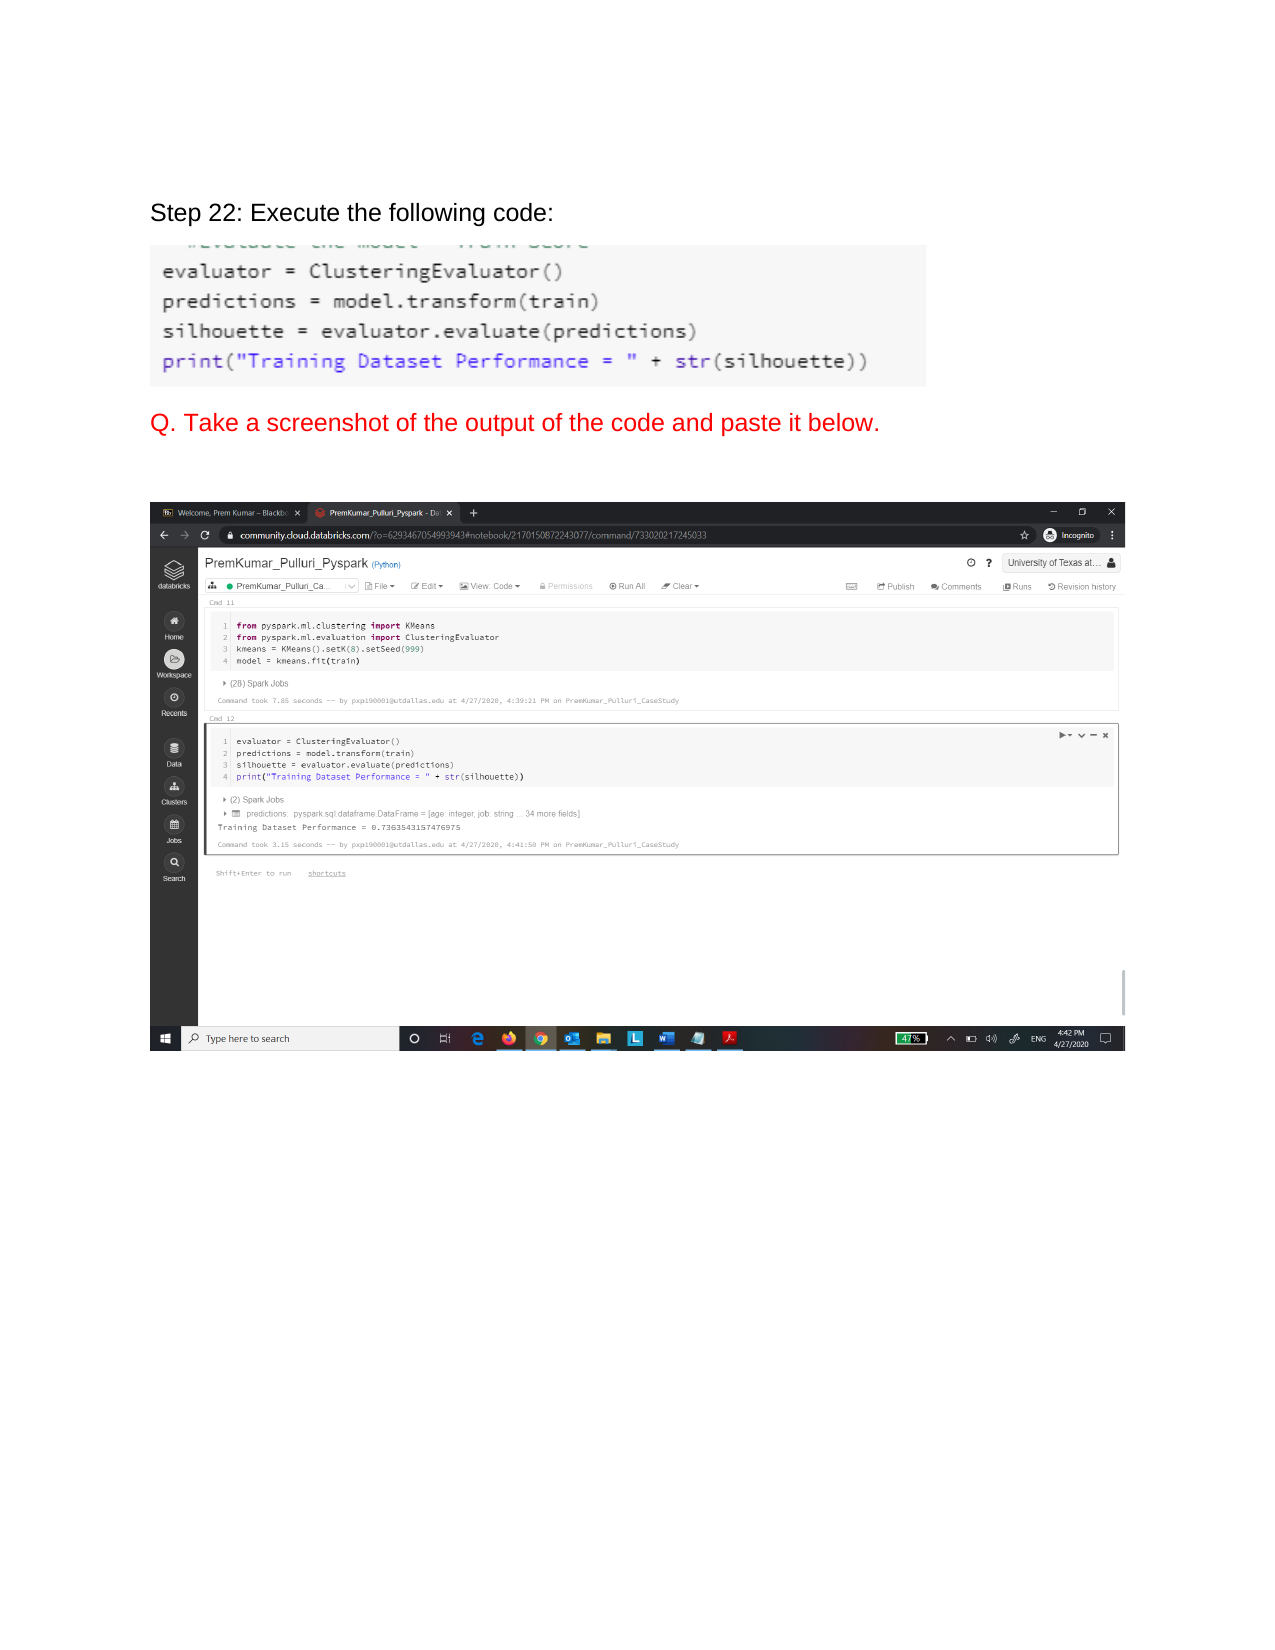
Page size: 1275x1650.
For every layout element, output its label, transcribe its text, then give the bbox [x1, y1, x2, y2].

picture [150, 502, 1125, 1051]
picture [150, 245, 927, 390]
text Step 22: Execute the following code: [150, 198, 1125, 226]
text Q. Take a screenshot of the output of the code and paste it below. [150, 408, 1125, 437]
